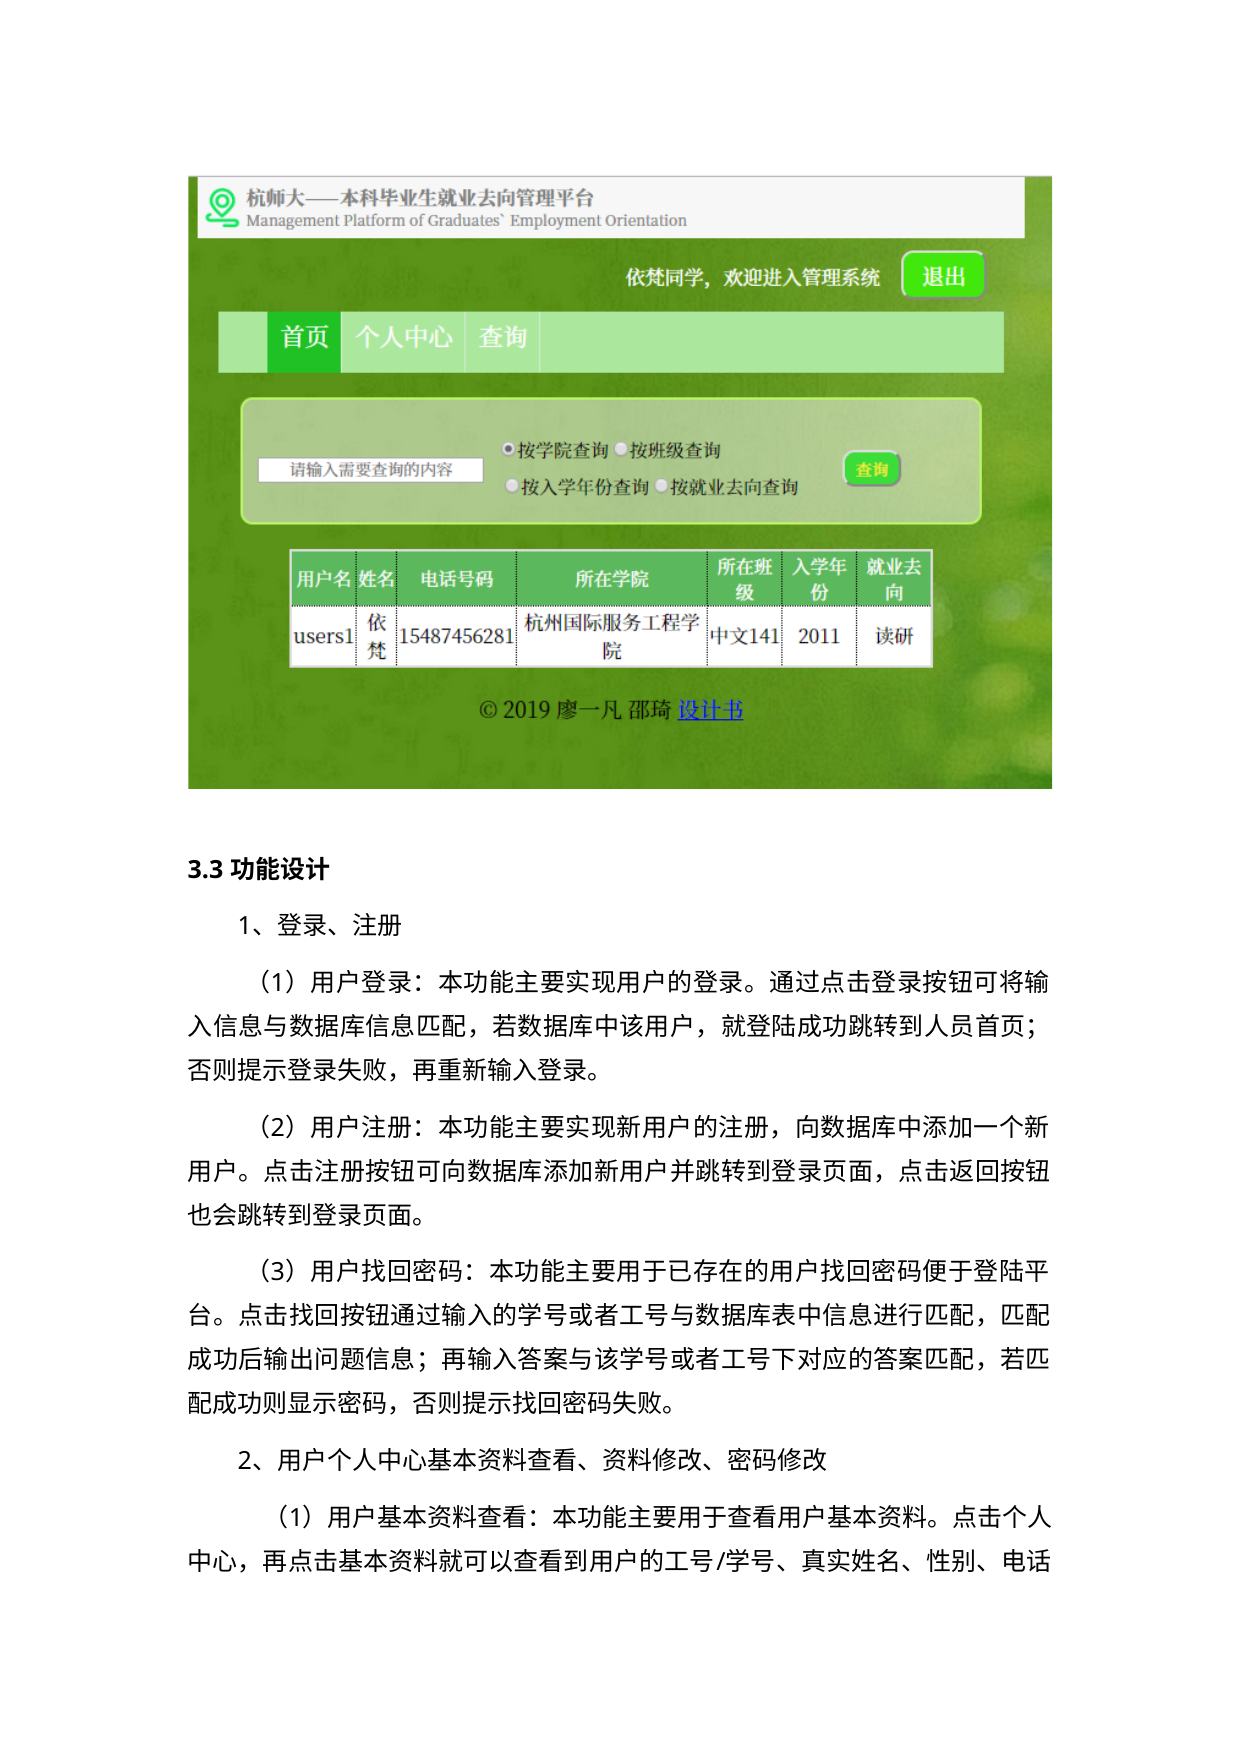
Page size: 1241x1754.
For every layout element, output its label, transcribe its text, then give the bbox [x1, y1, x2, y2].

text （3）用户找回密码：本功能主要用于已存在的用户找回密码便于登陆平台。点击找回按钮通过输入的学号或者工号与数据库表中信息进行匹配，匹配成功后输出问题信息；再输入答案与该学号或者工号下对应的答案匹配，若匹配成功则显示密码，否则提示找回密码失败。 [187, 1248, 1053, 1424]
text 1、登录、注册 [187, 902, 1053, 946]
subtitle 3.3 功能设计 [187, 845, 1053, 889]
text （1）用户登录：本功能主要实现用户的登录。通过点击登录按钮可将输入信息与数据库信息匹配，若数据库中该用户，就登陆成功跳转到人员首页；否则提示登录失败，再重新输入登录。 [187, 958, 1053, 1091]
text 2、用户个人中心基本资料查看、资料修改、密码修改 [187, 1437, 1053, 1481]
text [187, 1493, 1053, 1581]
text （2）用户注册：本功能主要实现新用户的注册，向数据库中添加一个新用户。点击注册按钮可向数据库添加新用户并跳转到登录页面，点击返回按钮也会跳转到登录页面。 [187, 1103, 1053, 1235]
picture [188, 172, 1053, 789]
